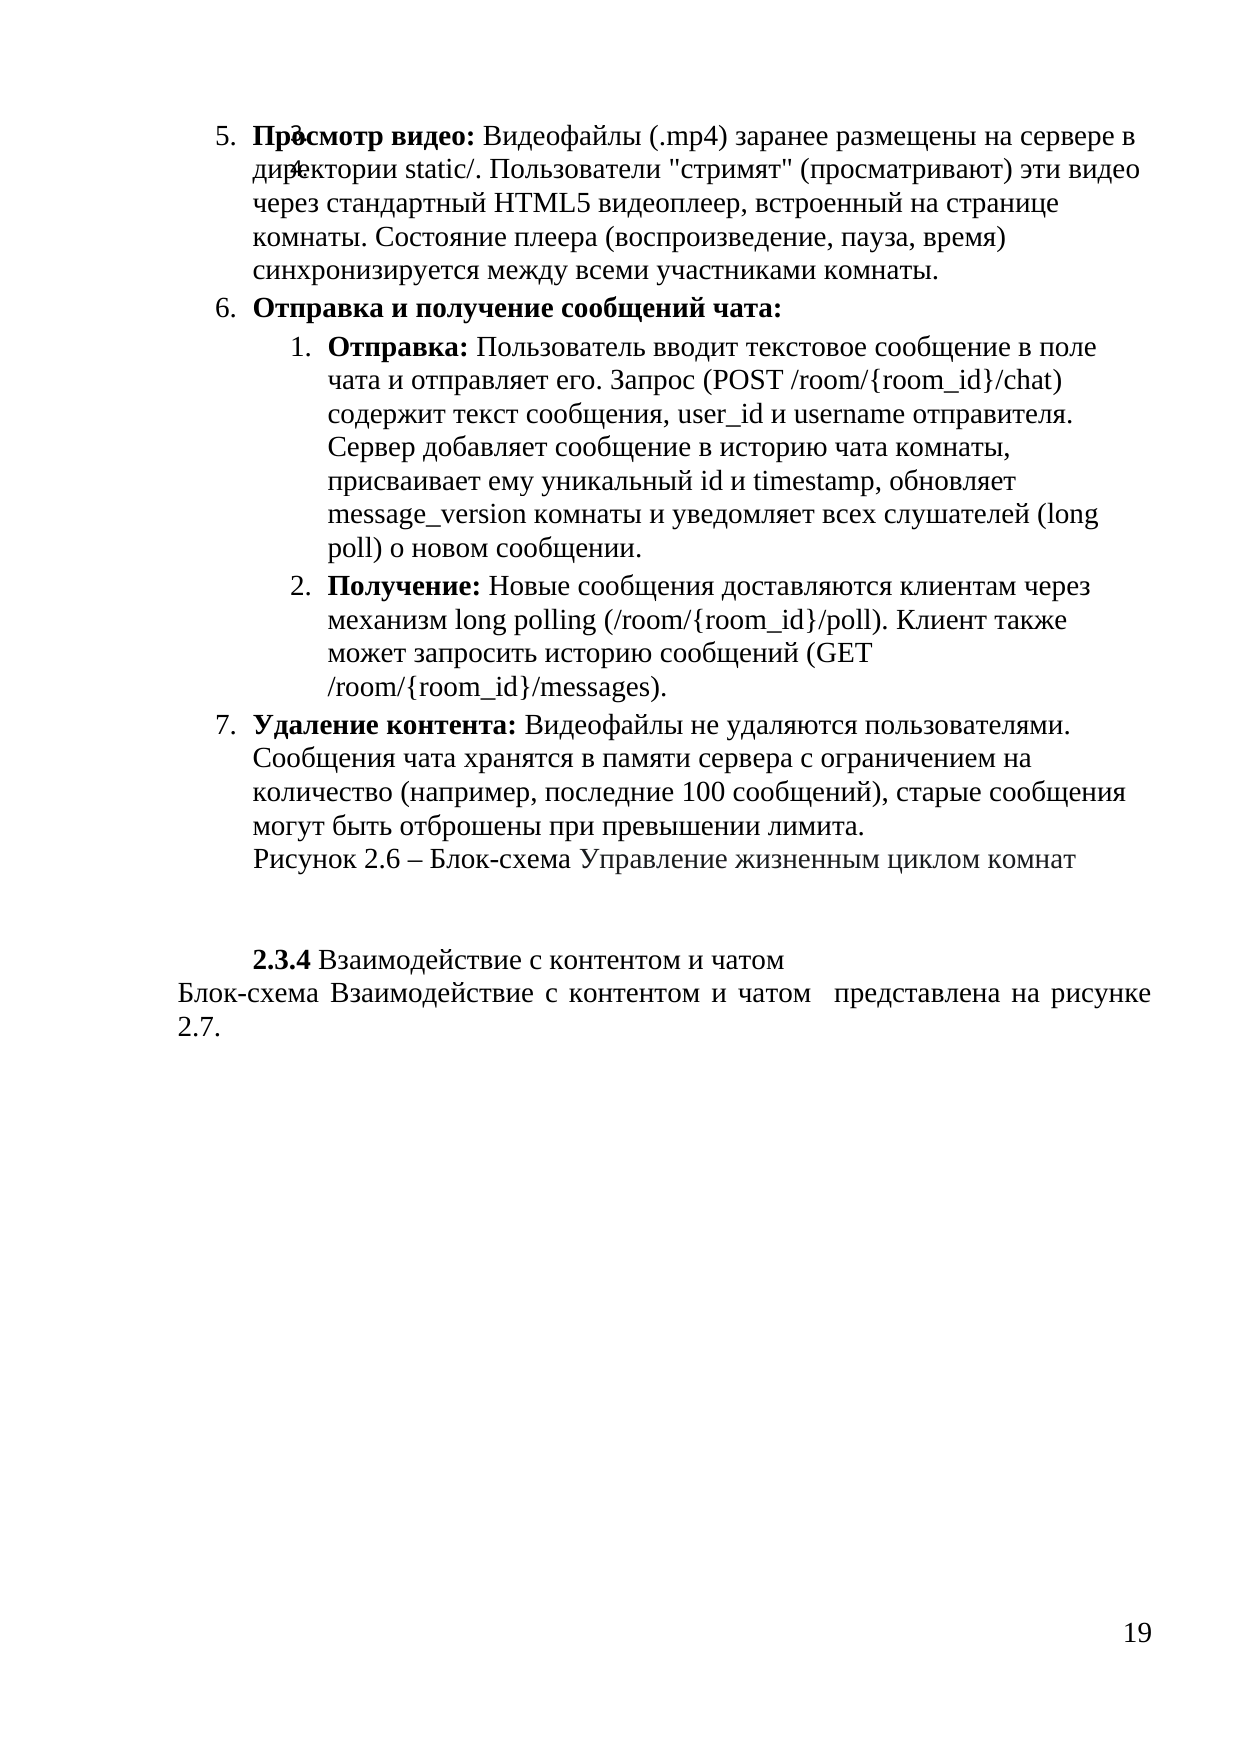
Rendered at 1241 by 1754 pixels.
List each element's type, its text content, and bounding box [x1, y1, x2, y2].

list Просмотр видео: Видеофайлы (.mp4) заранее размещены на сервере в директории static/. Пользователи "стримят" (просматривают) эти видео через стандартный HTML5 видеоплеер, встроенный на странице комнаты. Состояние плеера (воспроизведение, пауза, время) синхронизируется между всеми участниками комнаты. [215, 118, 1152, 286]
list Получение: Новые сообщения доставляются клиентам через механизм long polling (/room/{room_id}/poll). Клиент также может запросить историю сообщений (GET /room/{room_id}/messages). [290, 568, 1152, 702]
text 2.3.4 Взаимодействие с контентом и чатом [177, 942, 1152, 975]
text Блок-схема Взаимодействие с контентом и чатом представлена на рисунке 2.7. [177, 975, 1152, 1042]
text Рисунок 2.6 – Блок-схема Управление жизненным циклом комнат [177, 118, 1152, 875]
list Удаление контента: Видеофайлы не удаляются пользователями. Сообщения чата хранятся в памяти сервера с ограничением на количество (например, последние 100 сообщений), старые сообщения могут быть отброшены при превышении лимита. [215, 707, 1152, 841]
list Отправка и получение сообщений чата: [215, 291, 1152, 324]
list Отправка: Пользователь вводит текстовое сообщение в поле чата и отправляет его. Запрос (POST /room/{room_id}/chat) содержит текст сообщения, user_id и username отправителя. Сервер добавляет сообщение в историю чата комнаты, присваивает ему уникальный id и timestamp, обновляет message_version комнаты и уведомляет всех слушателей (long poll) о новом сообщении. [290, 329, 1152, 563]
